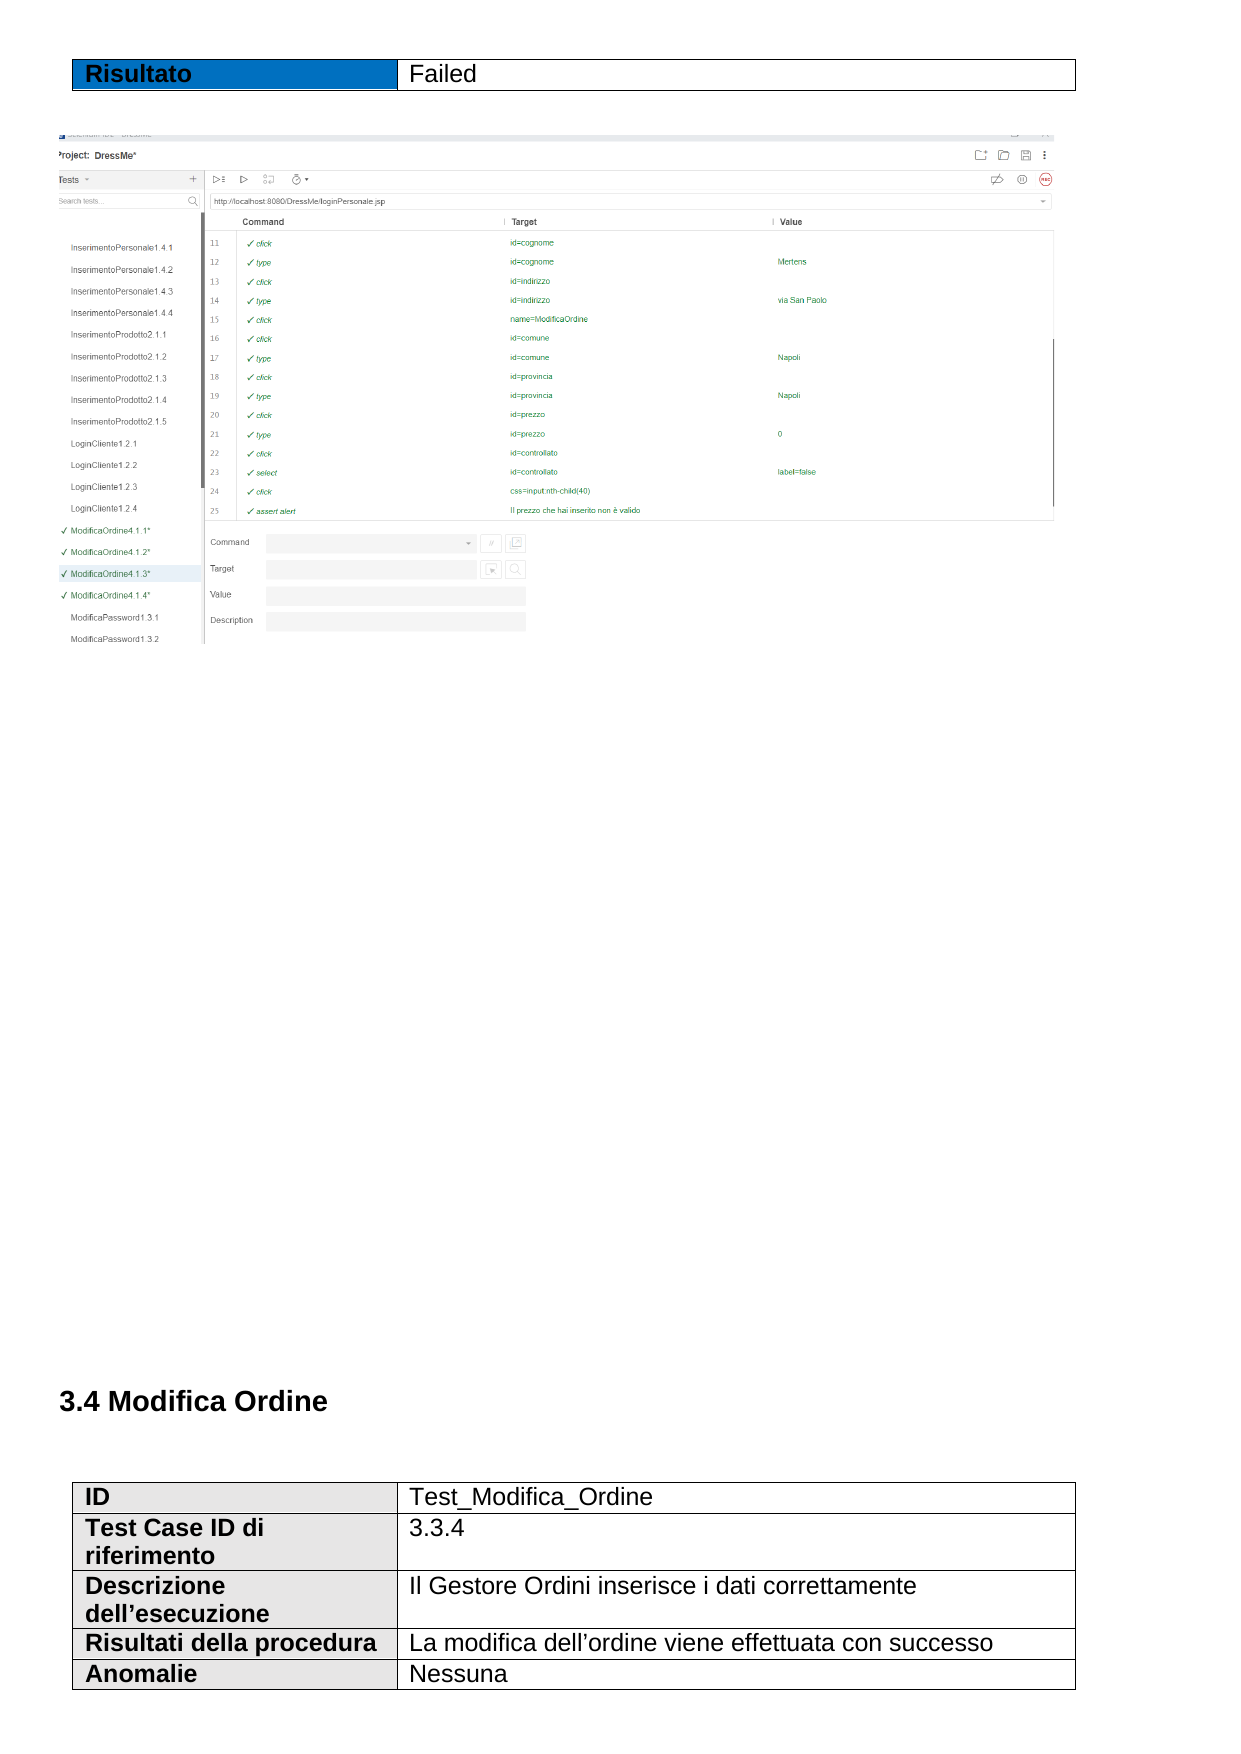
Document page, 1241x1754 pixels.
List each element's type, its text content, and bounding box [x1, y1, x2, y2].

table_cell Anomalie [73, 1660, 397, 1689]
table_cell La modifica dell’ordine viene effettuata con successo [398, 1629, 1075, 1658]
table_header ID [73, 1483, 397, 1512]
table_cell 3.3.4 [398, 1514, 1075, 1570]
table_cell Risultati della procedura [73, 1629, 397, 1658]
text 3.4 Modifica Ordine [59, 1384, 1181, 1418]
table_cell Failed [398, 60, 1075, 89]
picture [59, 135, 1055, 644]
table_cell Test Case ID di riferimento [73, 1514, 397, 1570]
table_cell Risultato [73, 60, 397, 89]
table_cell Il Gestore Ordini inserisce i dati correttamente [398, 1571, 1075, 1628]
table_header Test_Modifica_Ordine [398, 1483, 1075, 1512]
table_cell Nessuna [398, 1660, 1075, 1689]
table_cell Descrizione dell’esecuzione [73, 1571, 397, 1628]
